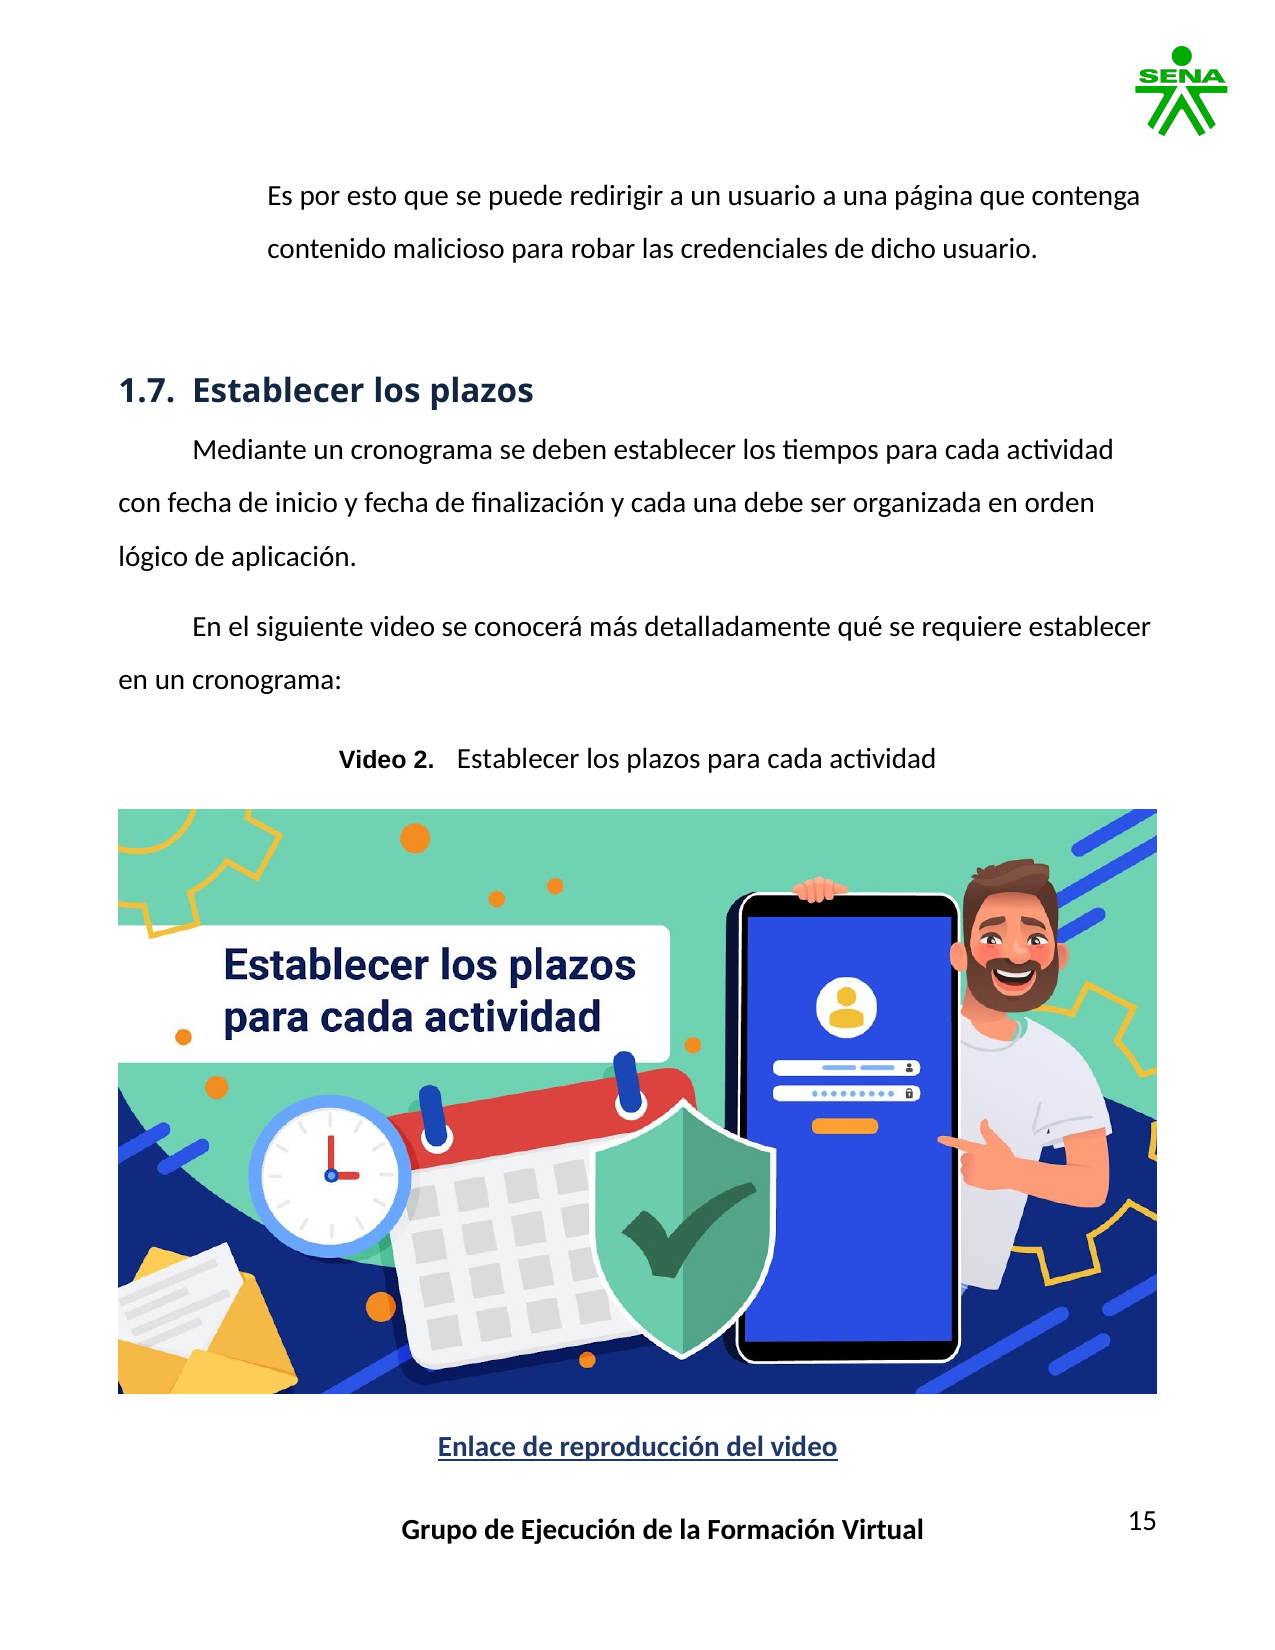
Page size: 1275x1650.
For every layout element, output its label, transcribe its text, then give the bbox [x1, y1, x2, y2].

picture [118, 809, 1157, 1394]
list Es por esto que se puede redirigir a un usuario a una página que contenga contenido malicioso para robar las credenciales de dicho usuario. [267, 177, 1157, 266]
text Establecer los plazos para cada actividad [118, 740, 1157, 775]
subtitle Establecer los plazos [118, 367, 1157, 412]
picture [1135, 46, 1228, 136]
text Enlace de reproducción del video [118, 1428, 1157, 1464]
text Mediante un cronograma se deben establecer los tiempos para cada actividad con fecha de inicio y fecha de finalización y cada una debe ser organizada en orden lógico de aplicación. [118, 431, 1157, 573]
text En el siguiente video se conocerá más detalladamente qué se requiere establecer en un cronograma: [118, 608, 1157, 697]
